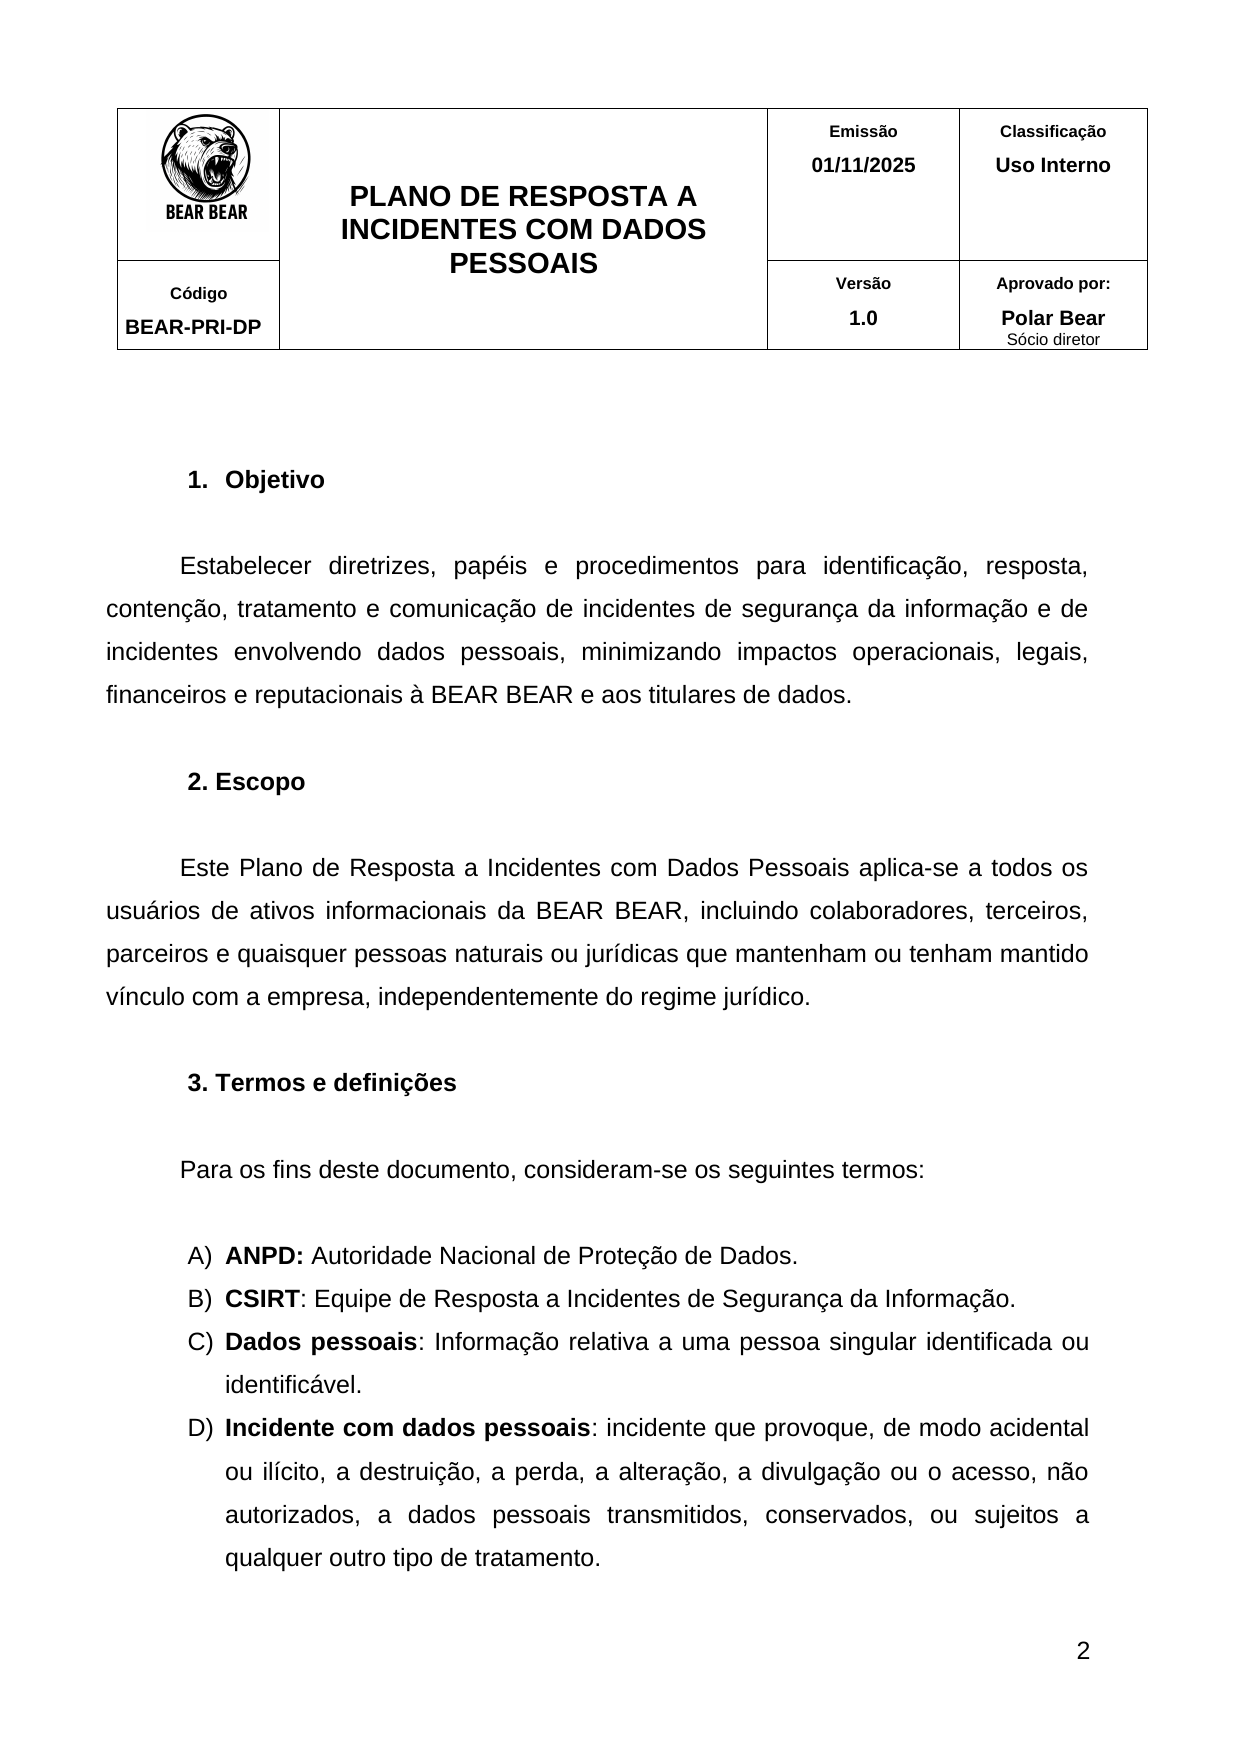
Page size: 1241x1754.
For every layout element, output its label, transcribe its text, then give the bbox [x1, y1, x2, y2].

text Para os fins deste documento, consideram-se os seguintes termos: [106, 1155, 1090, 1183]
list Dados pessoais: Informação relativa a uma pessoa singular identificada ou identificável. [187, 1327, 1090, 1399]
text Este Plano de Resposta a Incidentes com Dados Pessoais aplica-se a todos os usuários de ativos informacionais da BEAR BEAR, incluindo colaboradores, terceiros, parceiros e quaisquer pessoas naturais ou jurídicas que mantenham ou tenham mantido vínculo com a empresa, independentemente do regime jurídico. [106, 853, 1090, 1011]
list ANPD: Autoridade Nacional de Proteção de Dados. [187, 1241, 1090, 1270]
subtitle 3. Termos e definições [187, 1068, 1090, 1097]
text Estabelecer diretrizes, papéis e procedimentos para identificação, resposta, contenção, tratamento e comunicação de incidentes de segurança da informação e de incidentes envolvendo dados pessoais, minimizando impactos operacionais, legais, financeiros e reputacionais à BEAR BEAR e aos titulares de dados. [106, 551, 1090, 709]
list CSIRT: Equipe de Resposta a Incidentes de Segurança da Informação. [187, 1284, 1090, 1313]
subtitle 2. Escopo [187, 767, 1090, 795]
list Incidente com dados pessoais: incidente que provoque, de modo acidental ou ilícito, a destruição, a perda, a alteração, a divulgação ou o acesso, não autorizados, a dados pessoais transmitidos, conservados, ou sujeitos a qualquer outro tipo de tratamento. [187, 1413, 1090, 1572]
subtitle Objetivo [187, 465, 1090, 493]
picture [146, 109, 269, 232]
